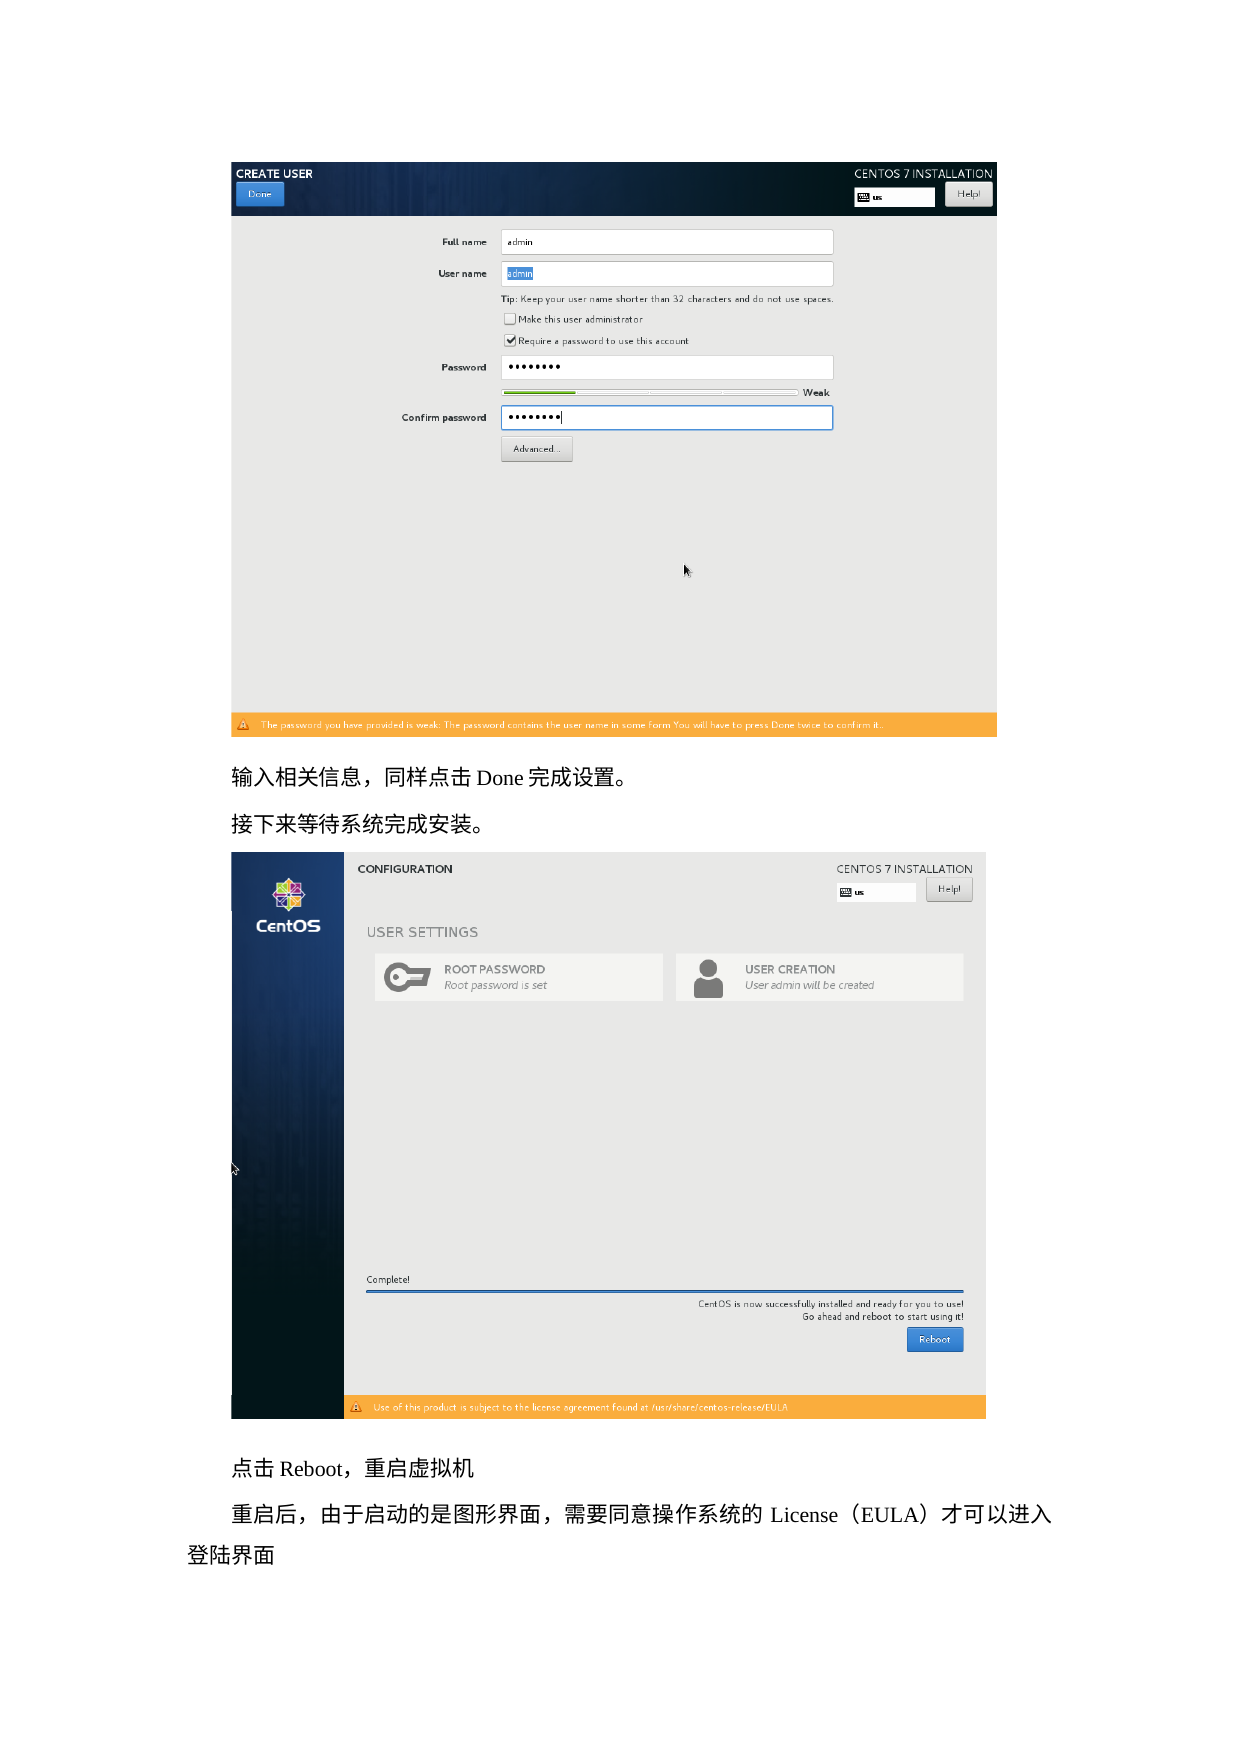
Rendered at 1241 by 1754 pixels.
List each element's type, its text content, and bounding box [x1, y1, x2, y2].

text 接下来等待系统完成安装。 [187, 806, 1053, 839]
text 点击Reboot，重启虚拟机 [187, 1450, 1053, 1483]
picture [231, 852, 986, 1419]
text 重启后，由于启动的是图形界面，需要同意操作系统的License（EULA）才可以进入登陆界面 [187, 1497, 1053, 1570]
picture [231, 162, 997, 737]
text 输入相关信息，同样点击Done完成设置。 [187, 759, 1053, 792]
